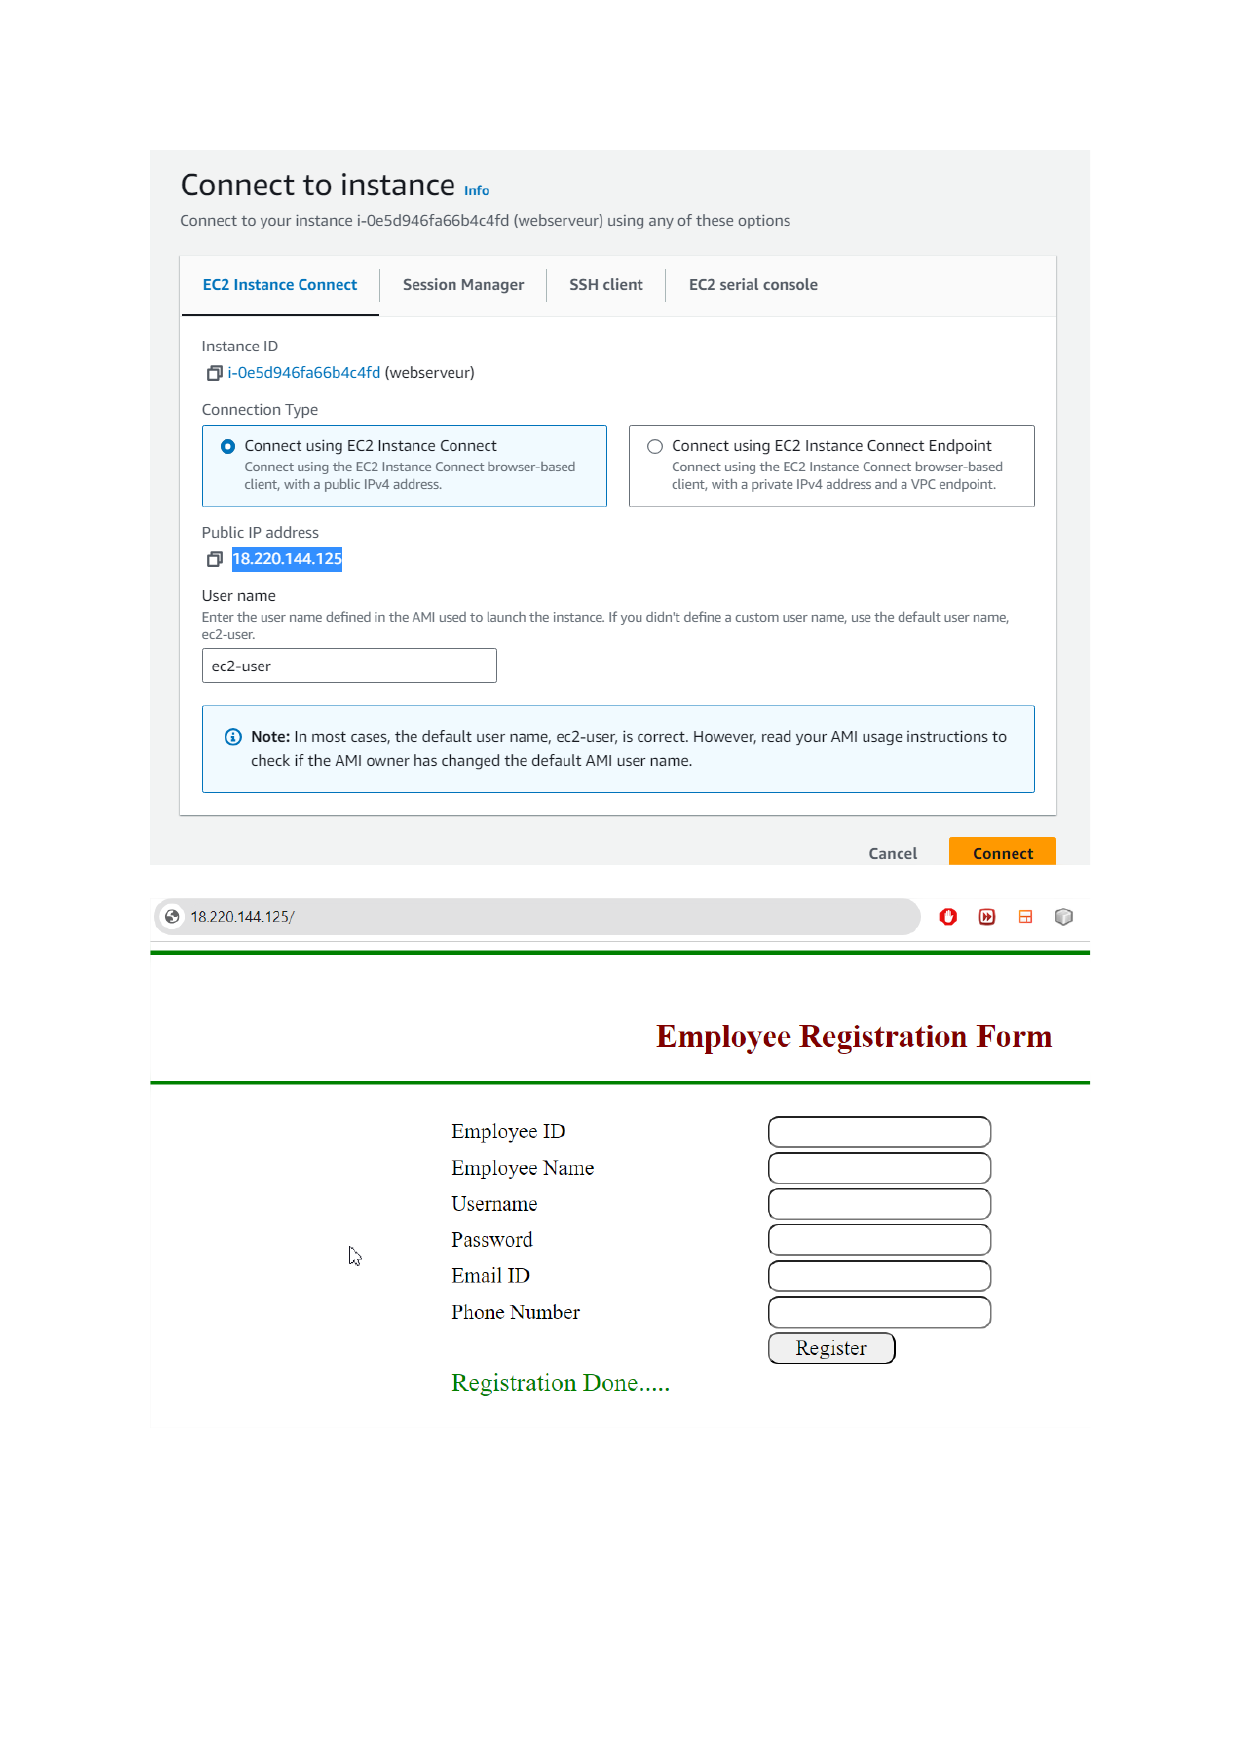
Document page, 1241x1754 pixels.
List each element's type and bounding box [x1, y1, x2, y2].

picture [150, 150, 1091, 865]
picture [150, 898, 1091, 1428]
